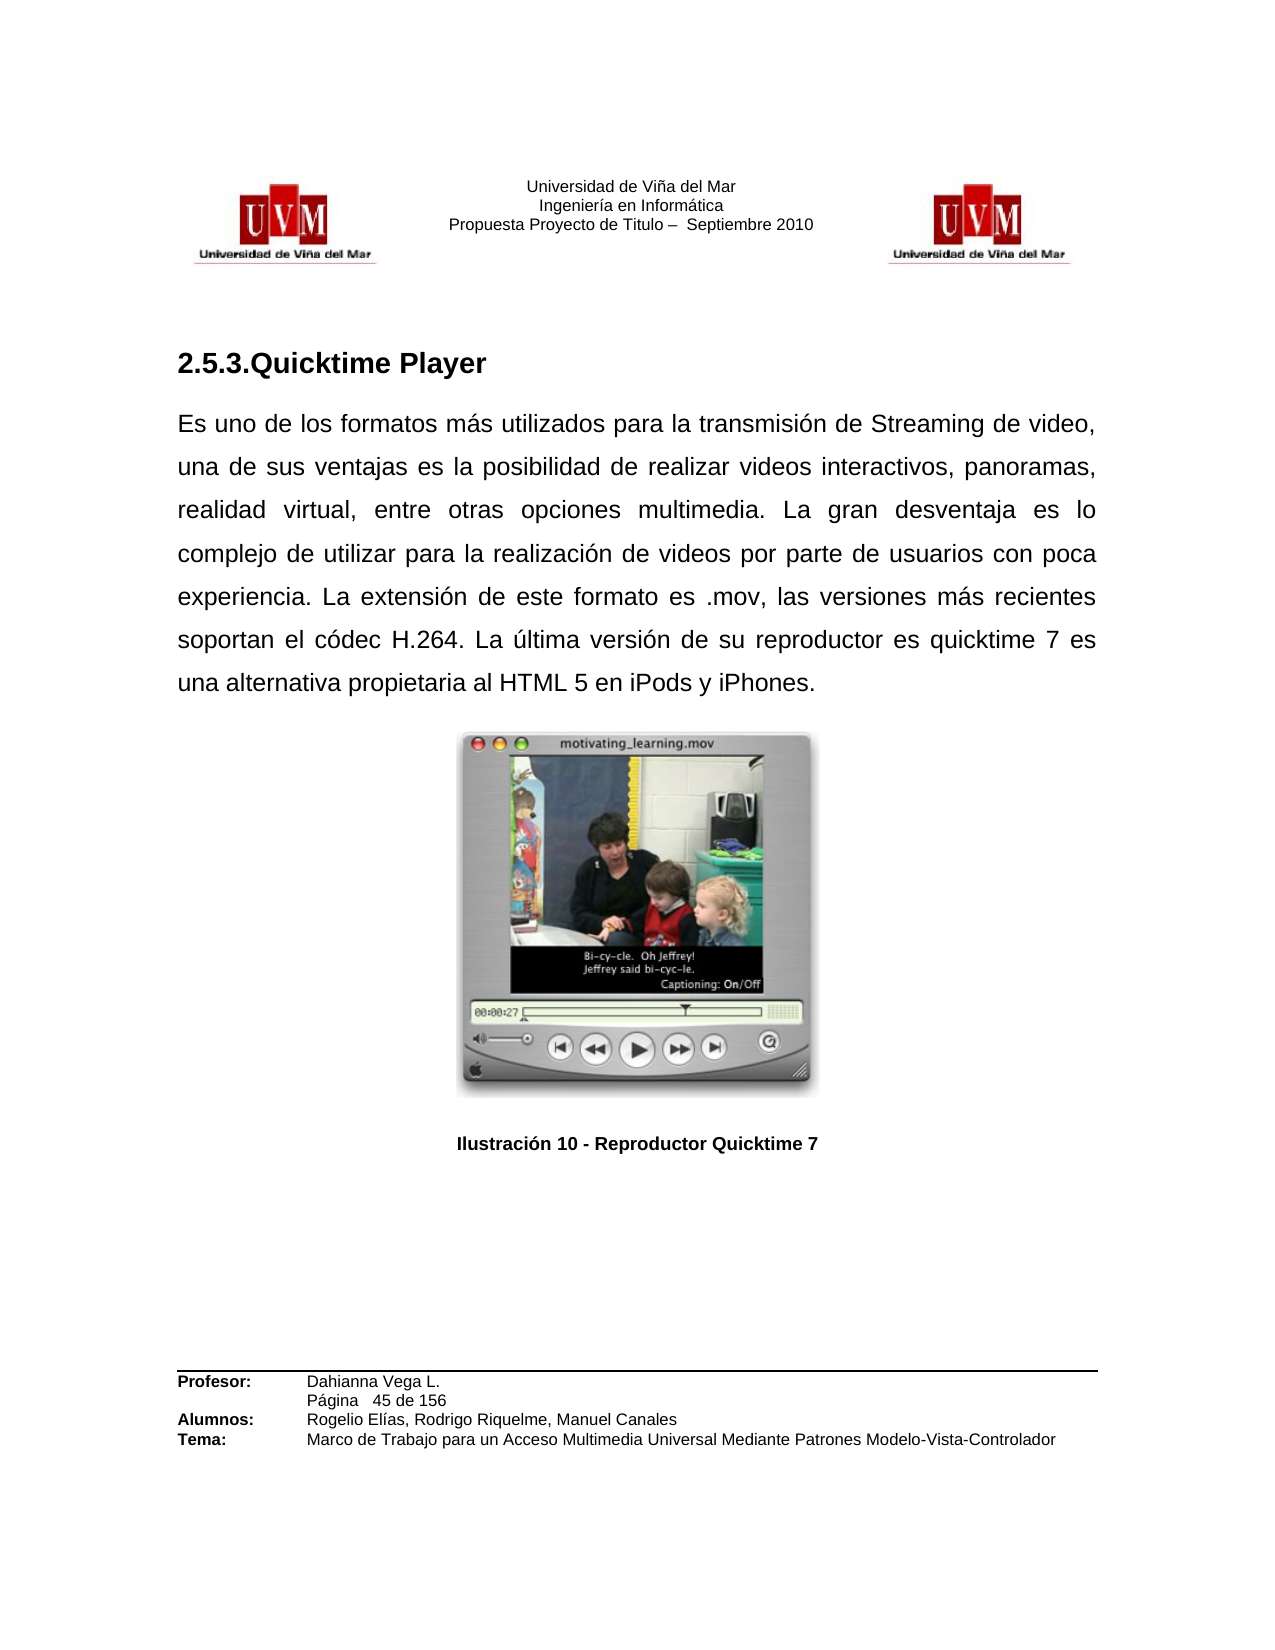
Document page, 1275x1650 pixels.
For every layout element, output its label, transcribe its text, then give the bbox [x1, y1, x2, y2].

picture [871, 176, 1084, 267]
picture [177, 176, 390, 267]
text Es uno de los formatos más utilizados para la transmisión de Streaming de video, una de sus ventajas es la posibilidad de realizar videos interactivos, panoramas, realidad virtual, entre otras opciones multimedia. La gran desventaja es lo complejo de utilizar para la realización de videos por parte de usuarios con poca experiencia. La extensión de este formato es .mov, las versiones más recientes soportan el códec H.264. La última versión de su reproductor es quicktime 7 es una alternativa propietaria al HTML 5 en iPods y iPhones. [177, 409, 1098, 697]
text Ilustración 10 - Reproductor Quicktime 7 [177, 1133, 1098, 1154]
subtitle 2.5.3.Quicktime Player [177, 346, 1098, 380]
picture [455, 731, 820, 1098]
